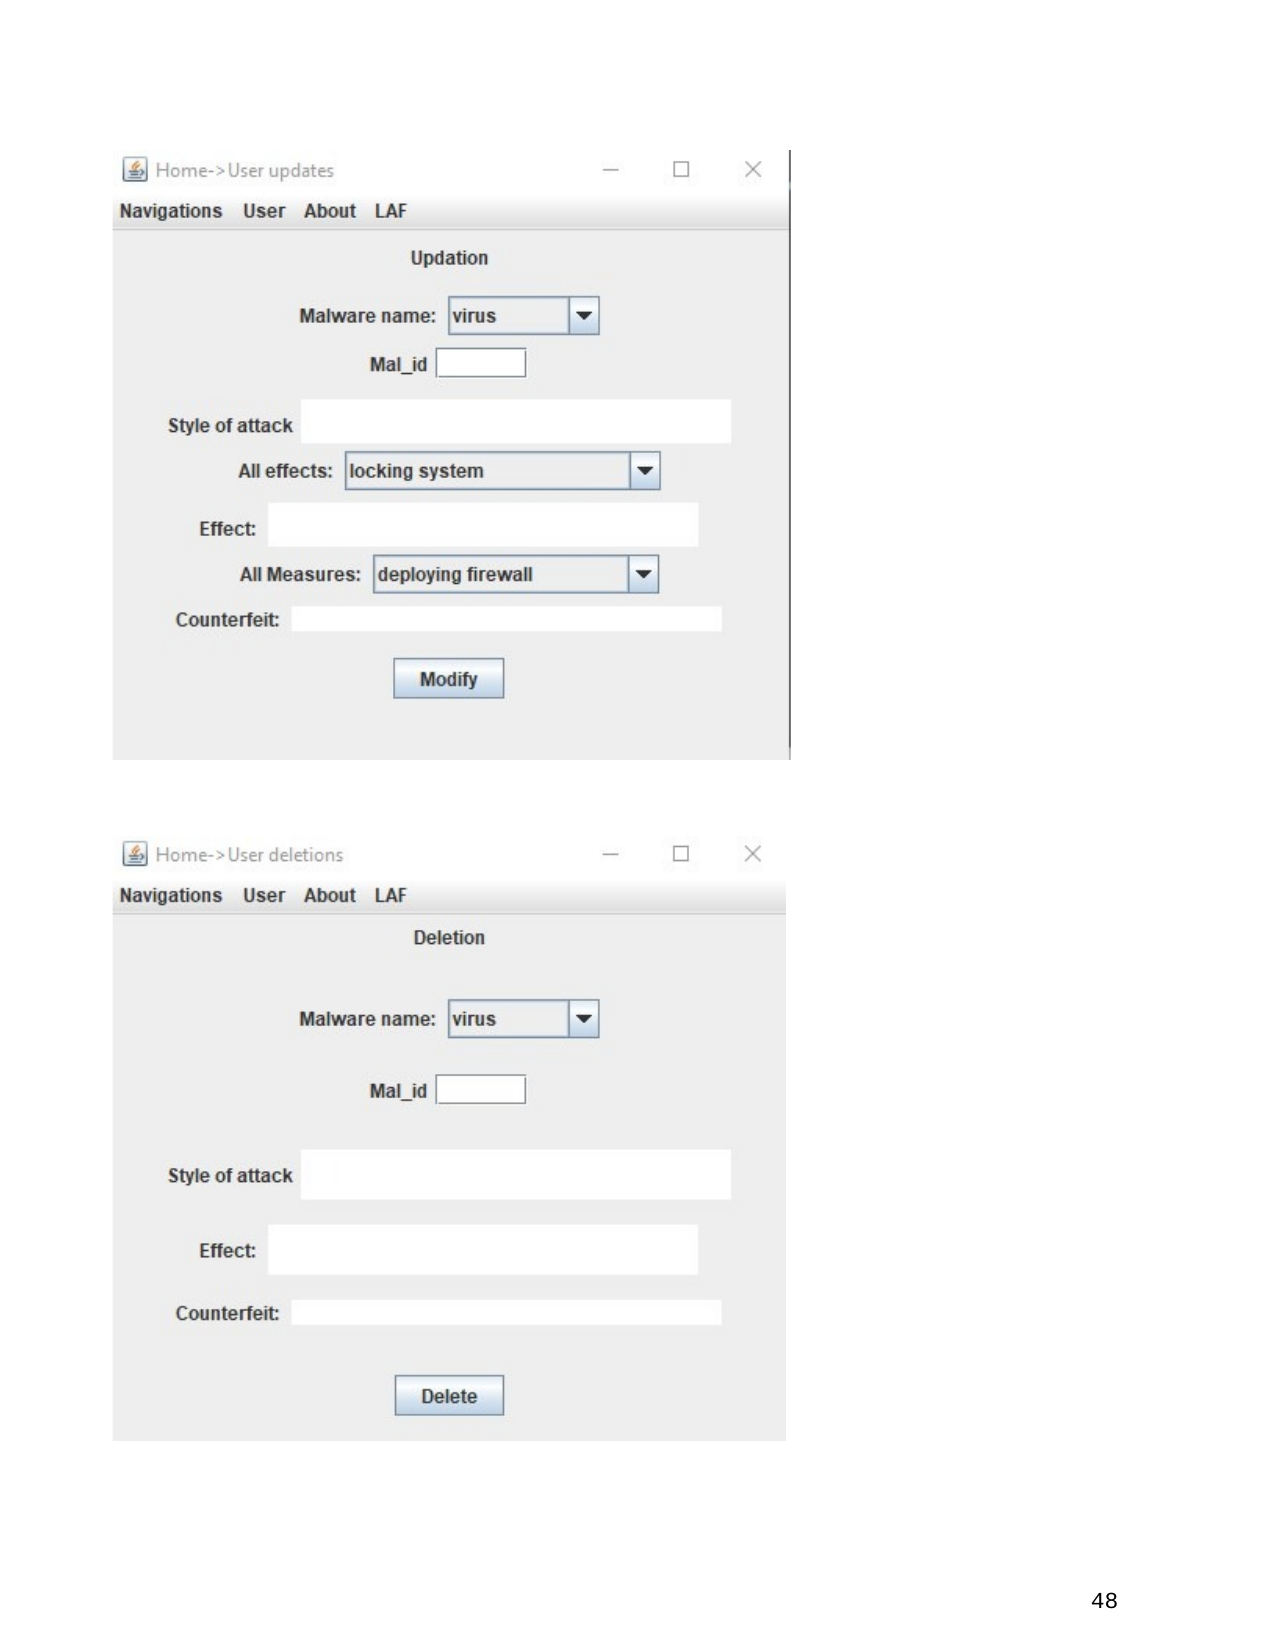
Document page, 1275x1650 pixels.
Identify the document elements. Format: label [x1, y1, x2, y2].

picture [112, 150, 791, 760]
picture [112, 836, 786, 1441]
